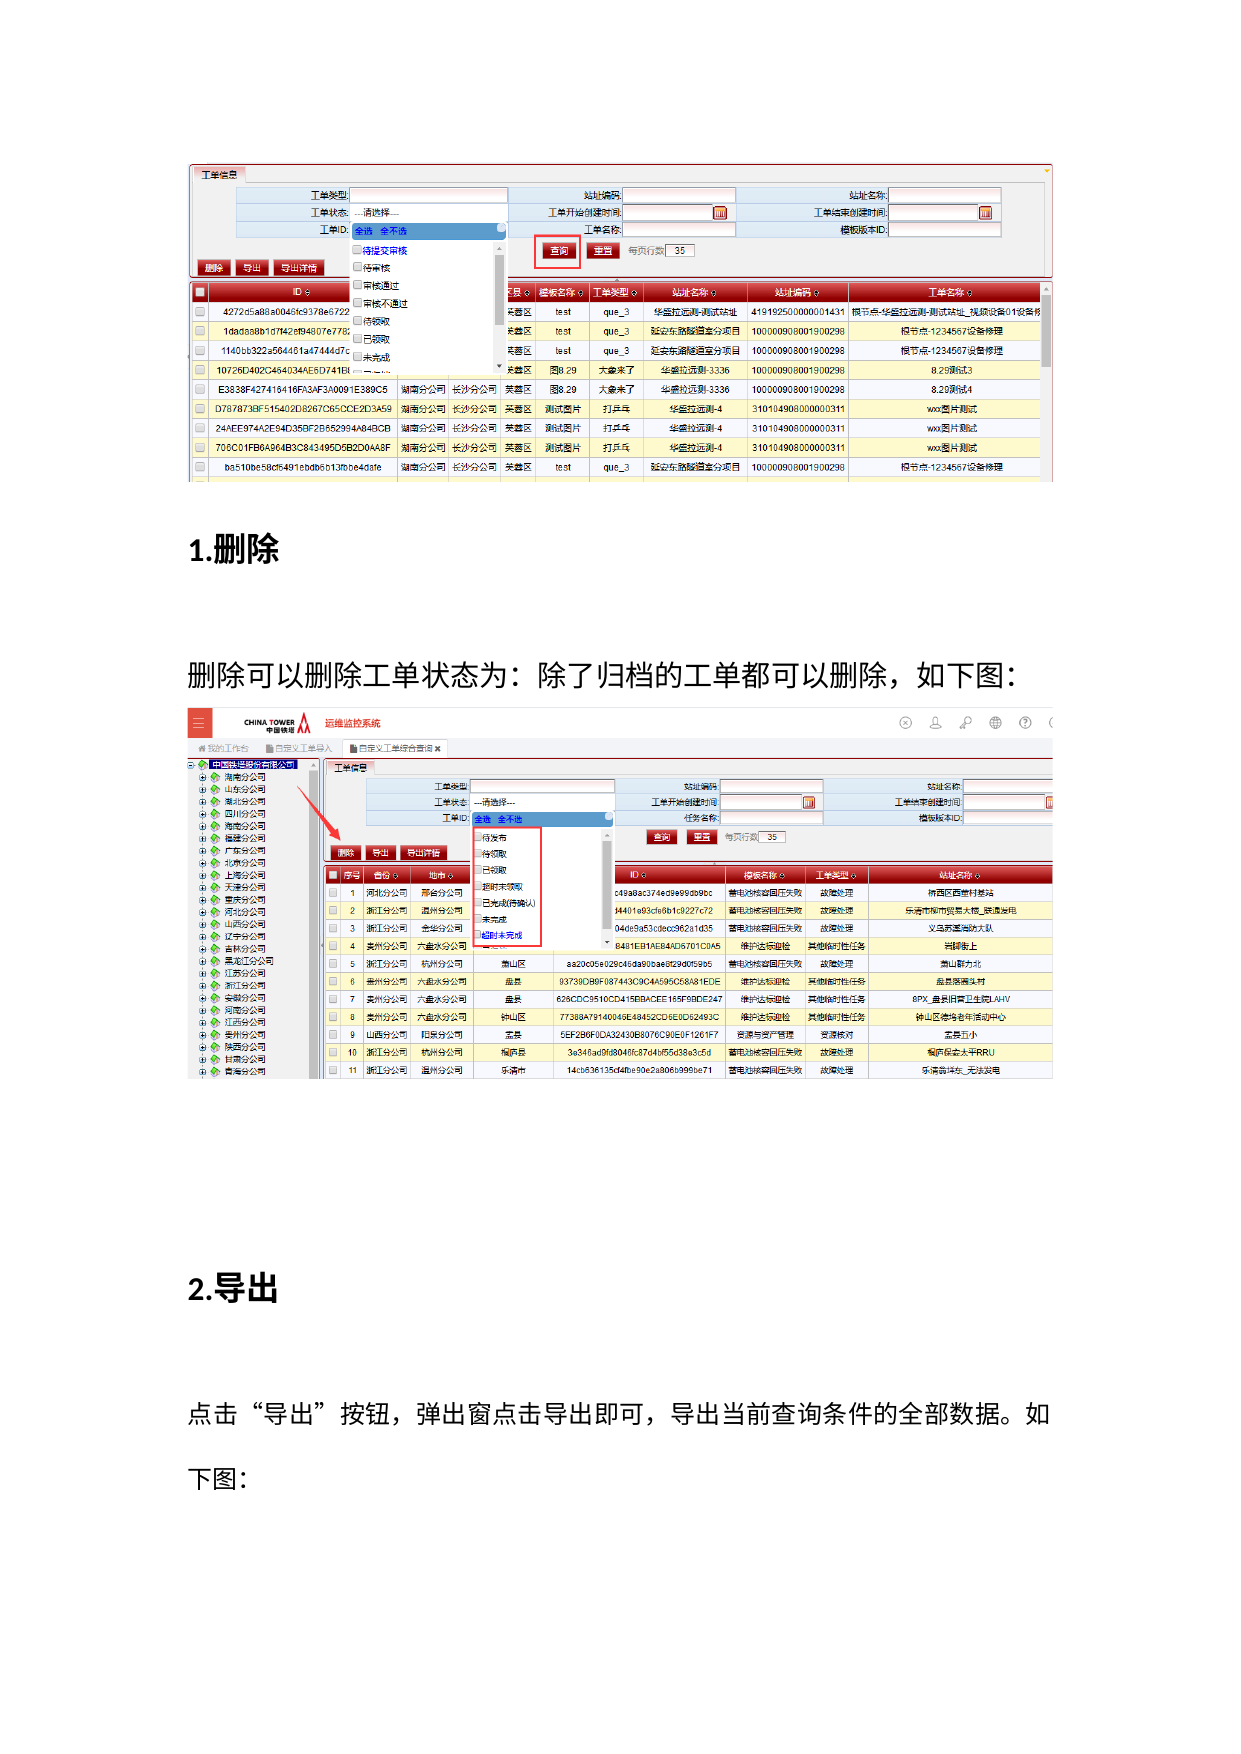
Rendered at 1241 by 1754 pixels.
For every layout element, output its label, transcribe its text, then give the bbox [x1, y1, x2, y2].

subtitle 2.导出 [187, 1253, 1053, 1318]
picture [187, 162, 1053, 482]
picture [187, 706, 1053, 1079]
subtitle 1.删除 [187, 514, 1053, 579]
text 点击“导出”按钮，弹出窗点击导出即可，导出当前查询条件的全部数据。如下图： [187, 1381, 1053, 1511]
text 删除可以删除工单状态为：除了归档的工单都可以删除，如下图： [187, 641, 1053, 706]
